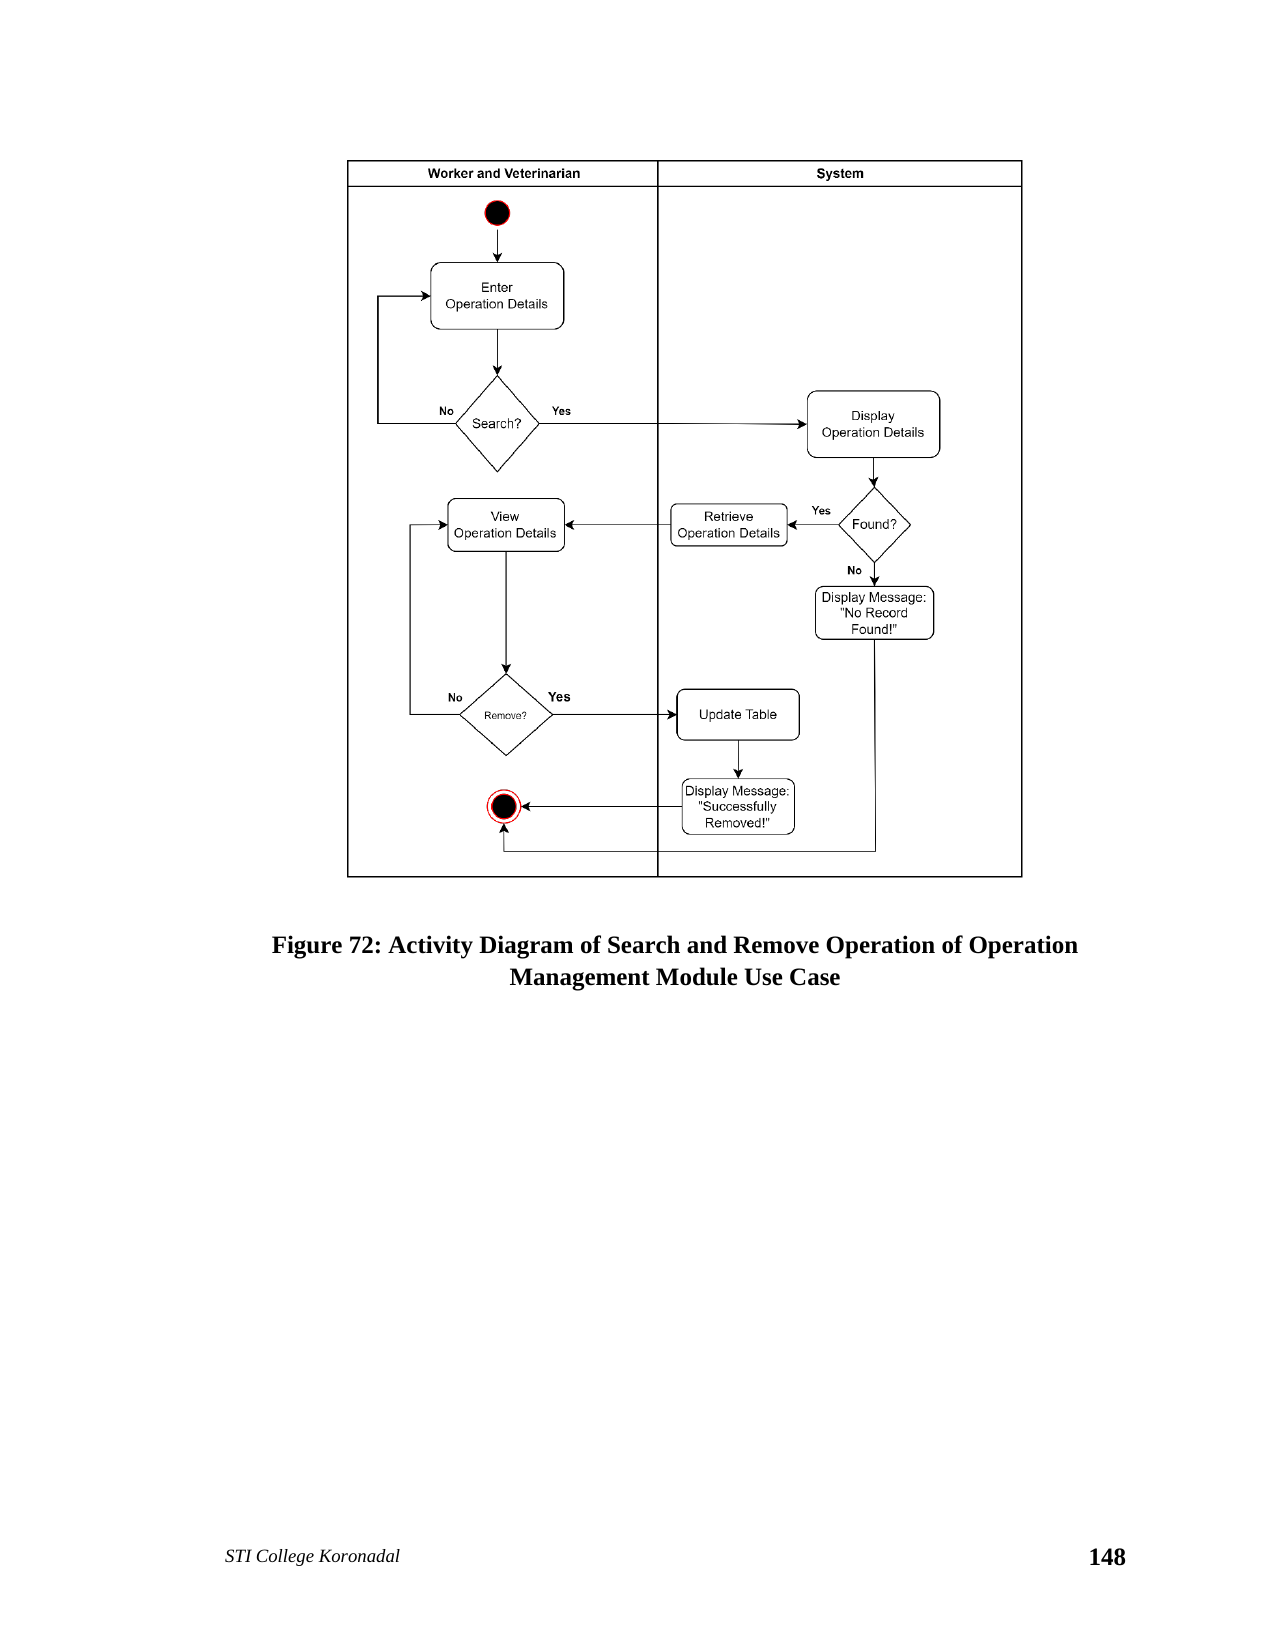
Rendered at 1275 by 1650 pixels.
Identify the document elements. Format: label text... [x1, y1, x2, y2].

text Figure 72: Activity Diagram of Search and Remove Operation of Operation Management Module Use Case [225, 806, 1125, 990]
picture [337, 150, 1033, 806]
